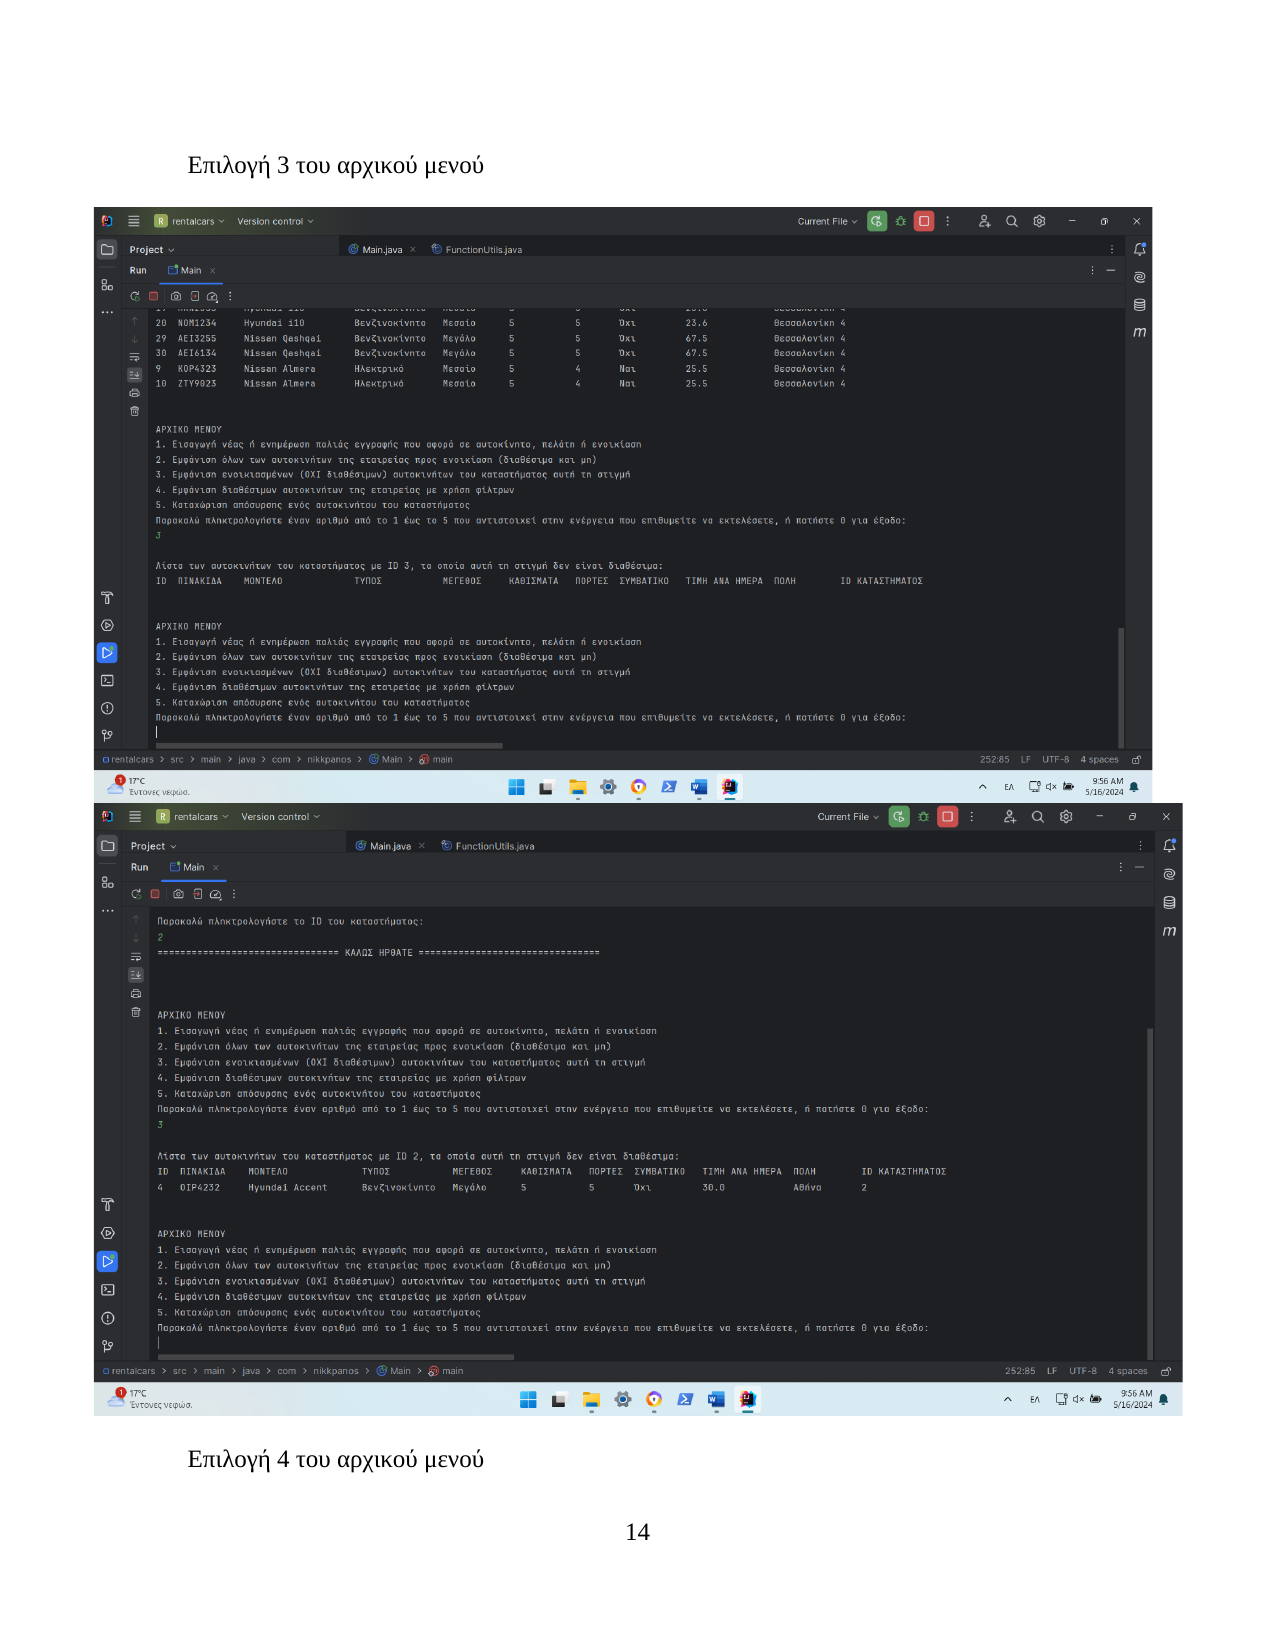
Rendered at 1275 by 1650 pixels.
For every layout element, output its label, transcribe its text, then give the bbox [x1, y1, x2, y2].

text Επιλογή 4 του αρχικού μενού [94, 1444, 1106, 1473]
text Επιλογή 3 του αρχικού μενού [94, 150, 1106, 179]
picture [93, 207, 1183, 1416]
